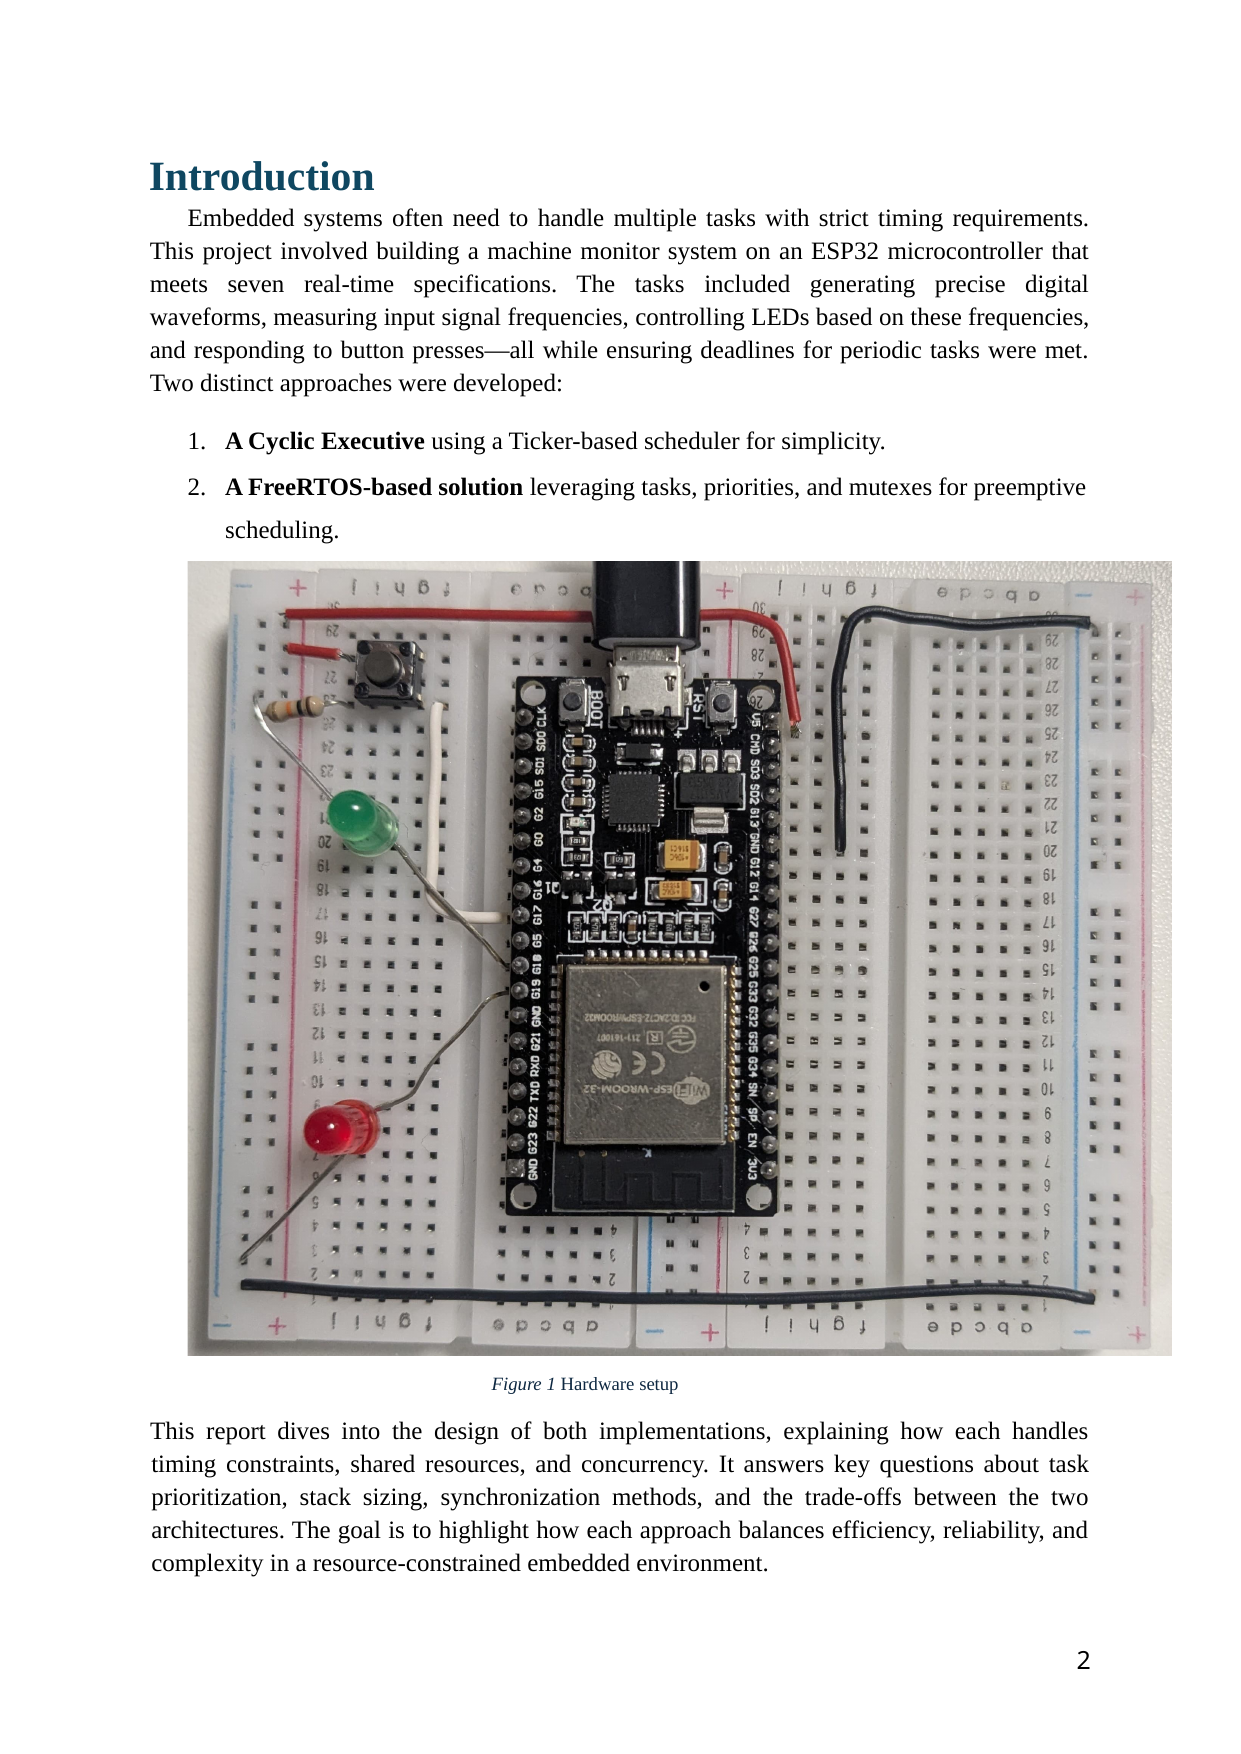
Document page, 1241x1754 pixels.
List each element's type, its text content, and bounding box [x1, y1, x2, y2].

picture [187, 561, 1172, 1356]
subtitle Introduction [148, 151, 1020, 199]
text Embedded systems often need to handle multiple tasks with strict timing requirements. This project involved building a machine monitor system on an ESP32 microcontroller that meets seven real-time specifications. The tasks included generating precise digital waveforms, measuring input signal frequencies, controlling LEDs based on these frequencies, and responding to button presses—all while ensuring deadlines for periodic tasks were met. Two distinct approaches were developed: [149, 203, 1090, 397]
list A Cyclic Executive using a Ticker-based scheduler for simplicity. [187, 426, 1090, 455]
list A FreeRTOS-based solution leveraging tasks, priorities, and mutexes for preemptive scheduling. [187, 472, 1090, 544]
text Figure 1 Hardware setup [150, 1373, 1020, 1395]
text This report dives into the design of both implementations, explaining how each handles timing constraints, shared resources, and concurrency. It answers key questions about task prioritization, stack sizing, synchronization methods, and the trade-offs between the two architectures. The goal is to highlight how each approach balances efficiency, reliability, and complexity in a resource-constrained embedded environment. [150, 1416, 1090, 1577]
